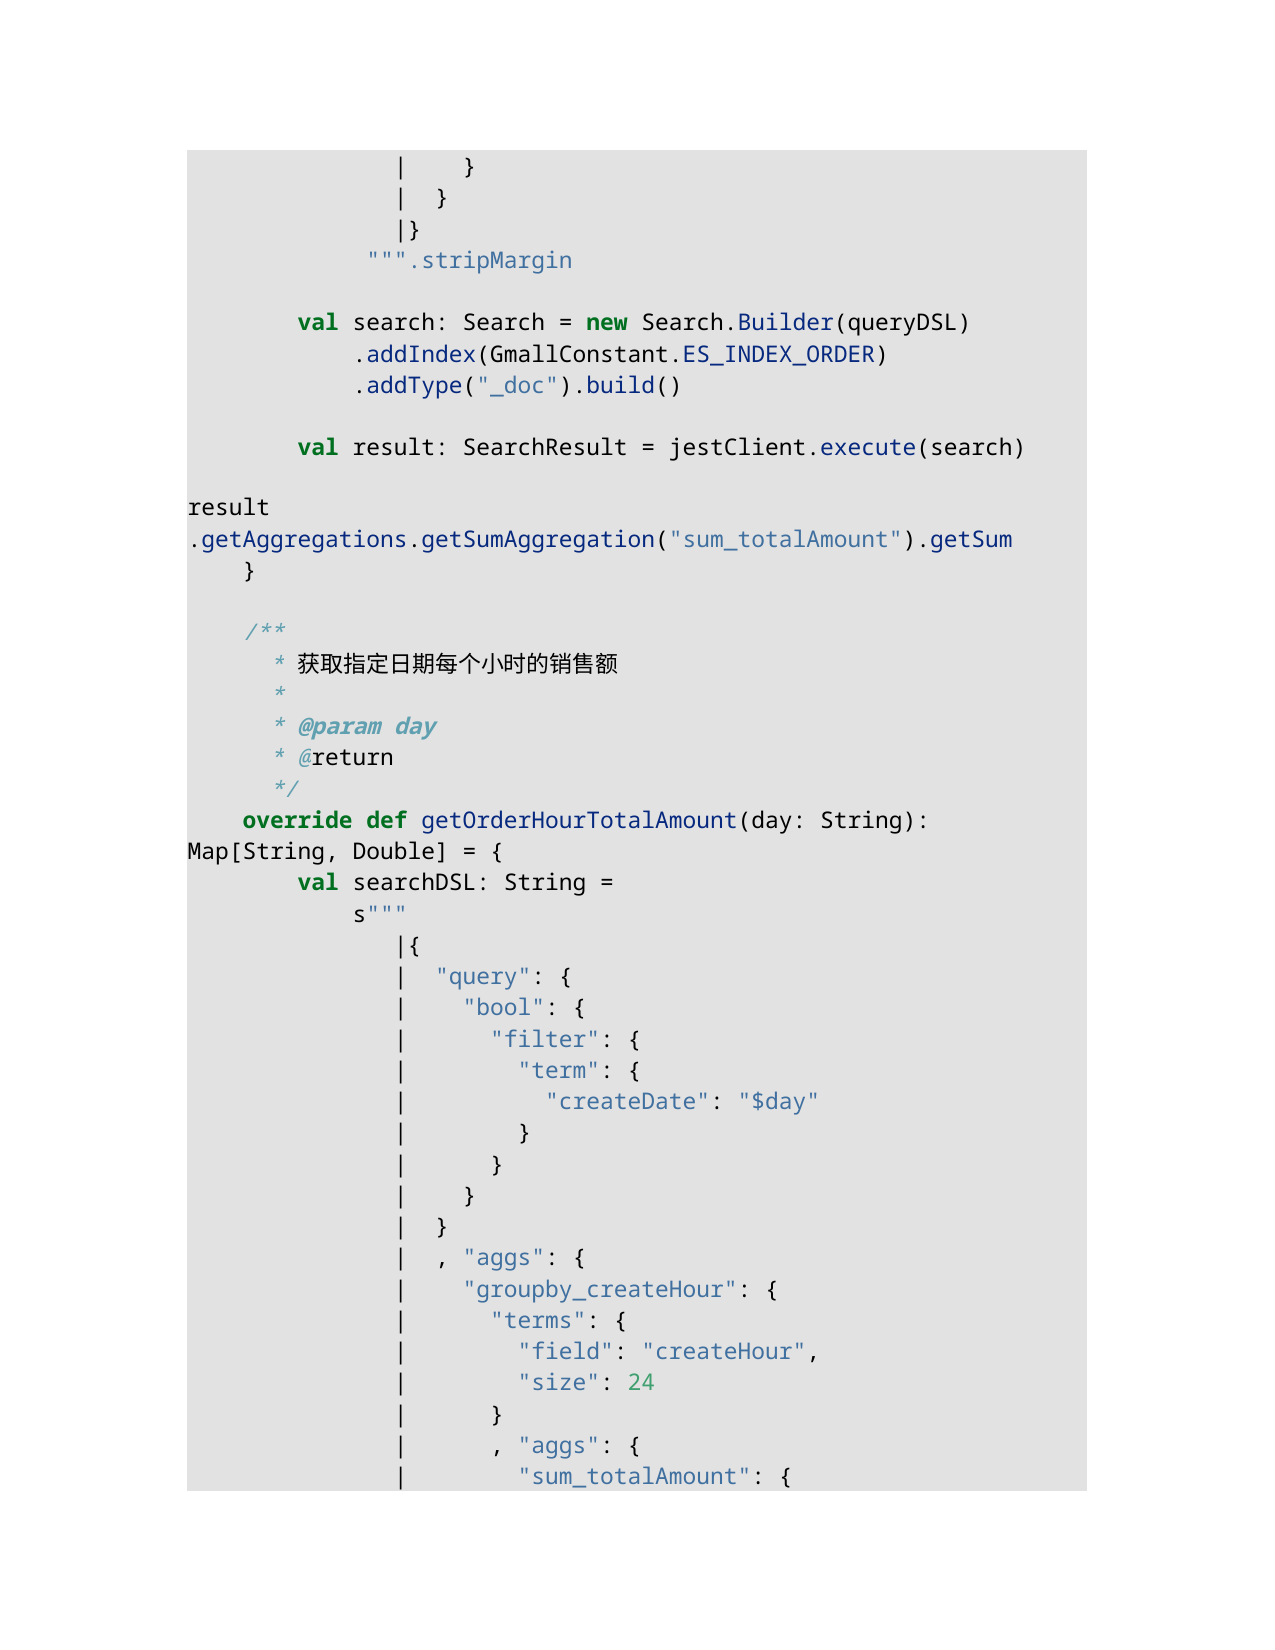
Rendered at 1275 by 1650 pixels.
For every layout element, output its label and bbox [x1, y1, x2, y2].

text [187, 150, 1087, 1491]
